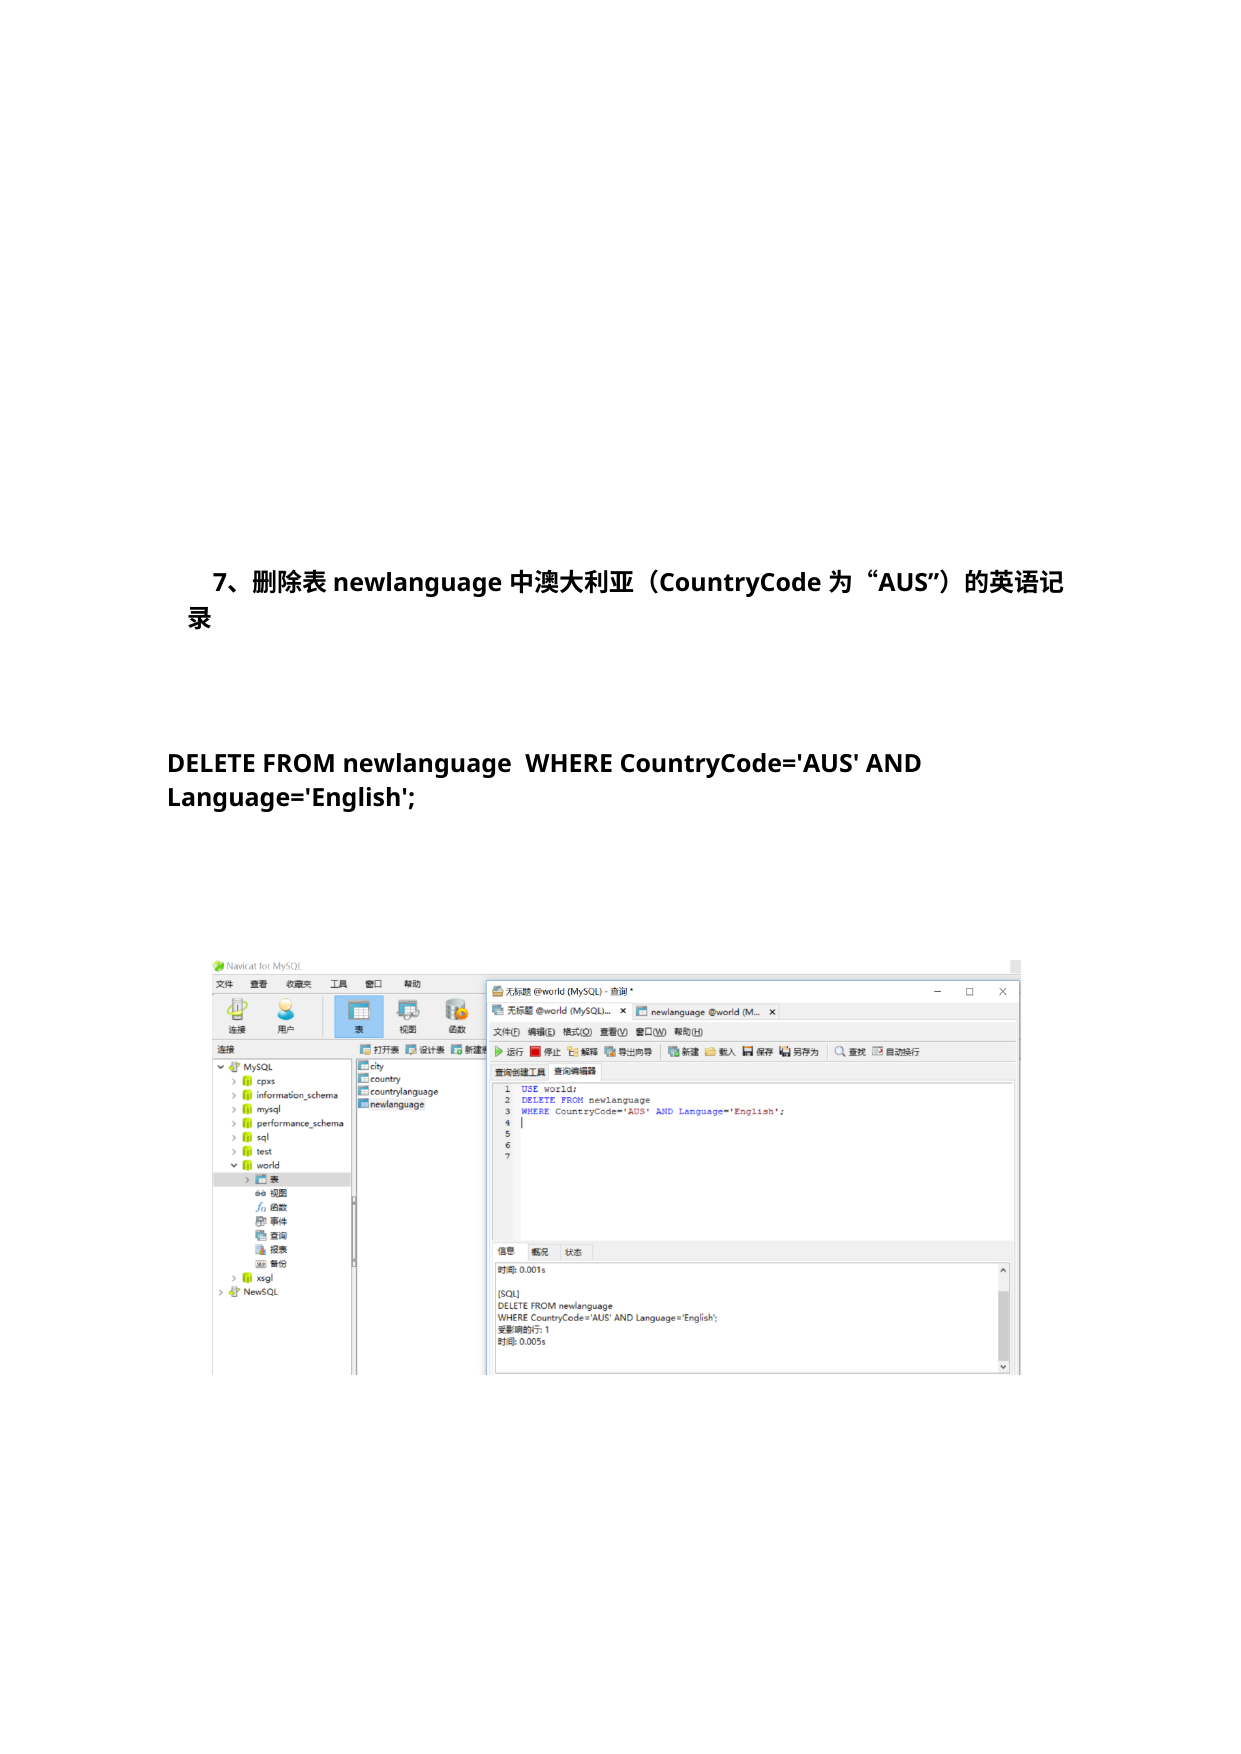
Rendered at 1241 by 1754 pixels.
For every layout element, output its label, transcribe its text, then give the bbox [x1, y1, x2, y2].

picture [212, 960, 1022, 1375]
text DELETE FROM newlanguage WHERE CountryCode='AUS' AND Language='English'; [167, 745, 1073, 813]
text 7、删除表 newlanguage 中澳大利亚（CountryCode 为“AUS”）的英语记录 [187, 562, 1073, 635]
